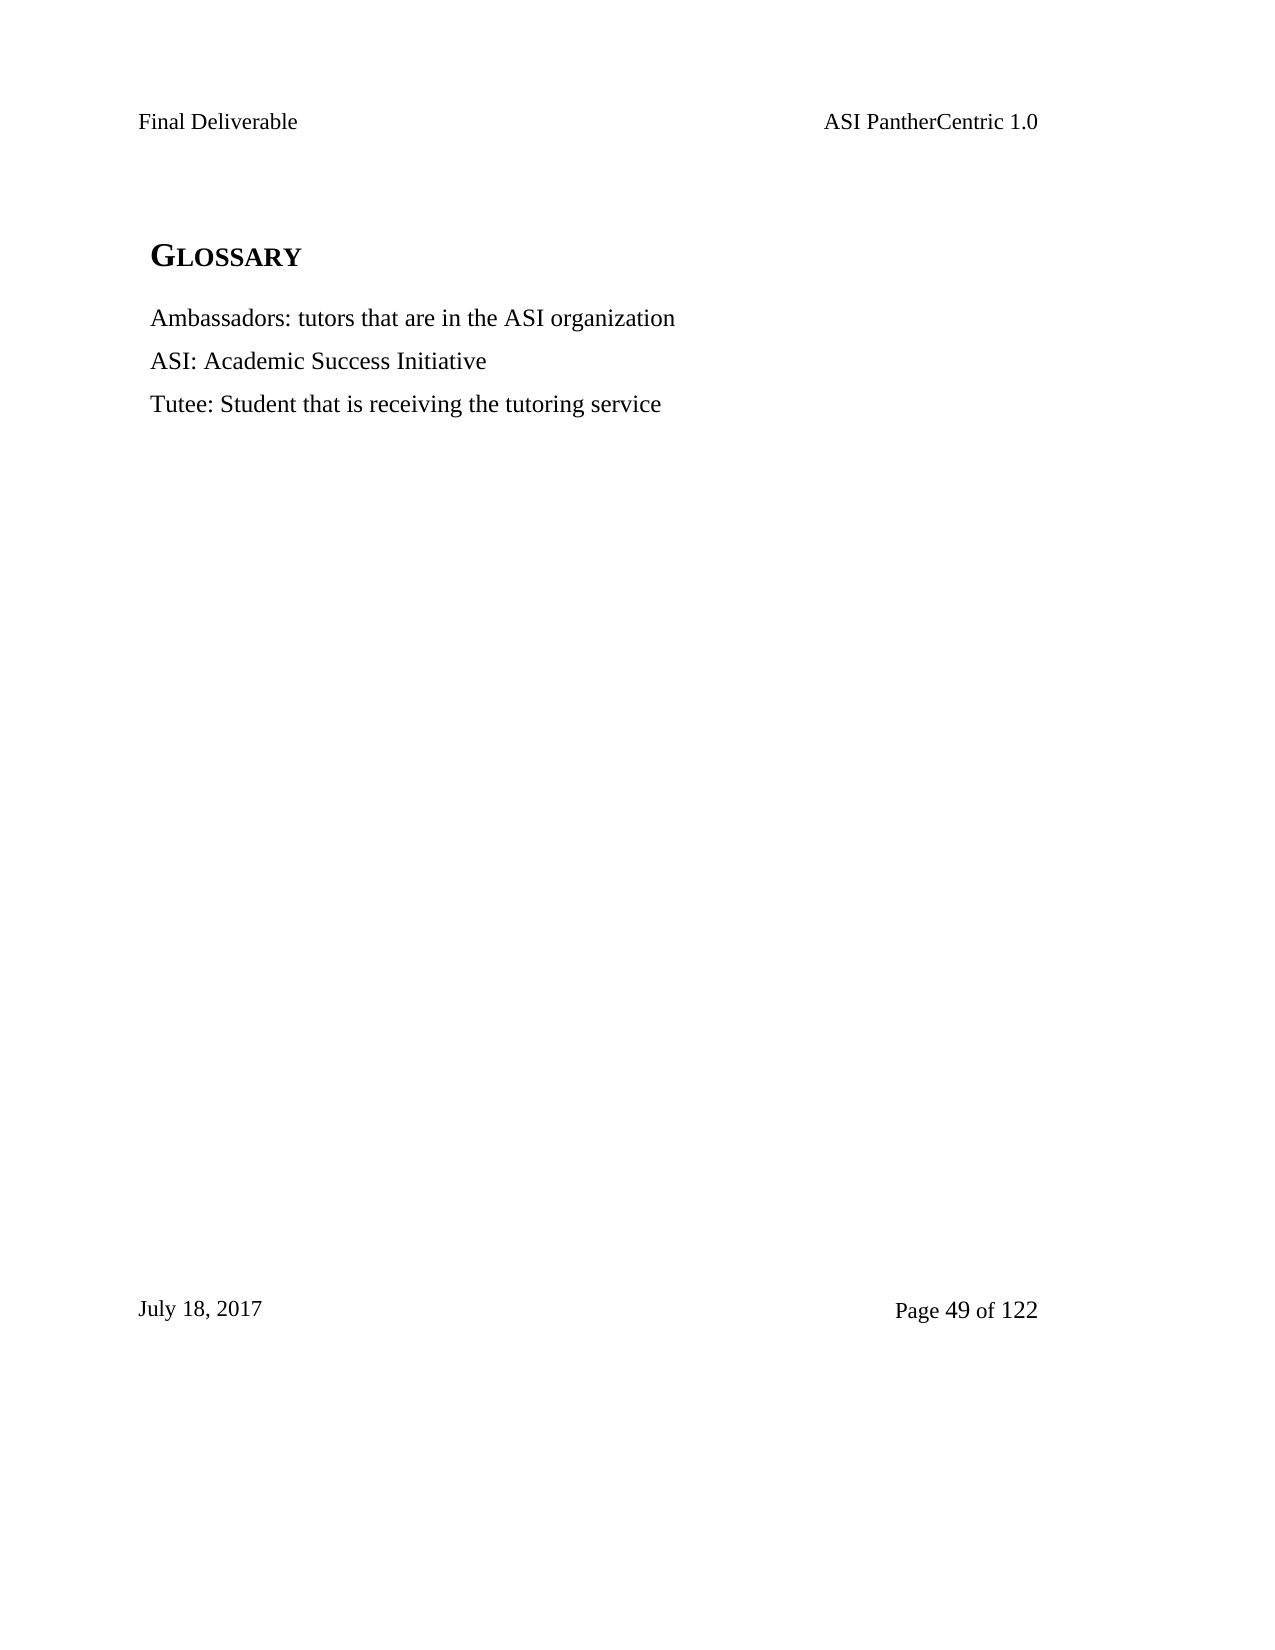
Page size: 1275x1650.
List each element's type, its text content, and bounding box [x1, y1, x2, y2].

text Tutee: Student that is receiving the tutoring service [150, 389, 1125, 418]
subtitle Glossary [150, 236, 1125, 274]
text ASI: Academic Success Initiative [150, 346, 1125, 375]
text Ambassadors: tutors that are in the ASI organization [150, 303, 1125, 332]
